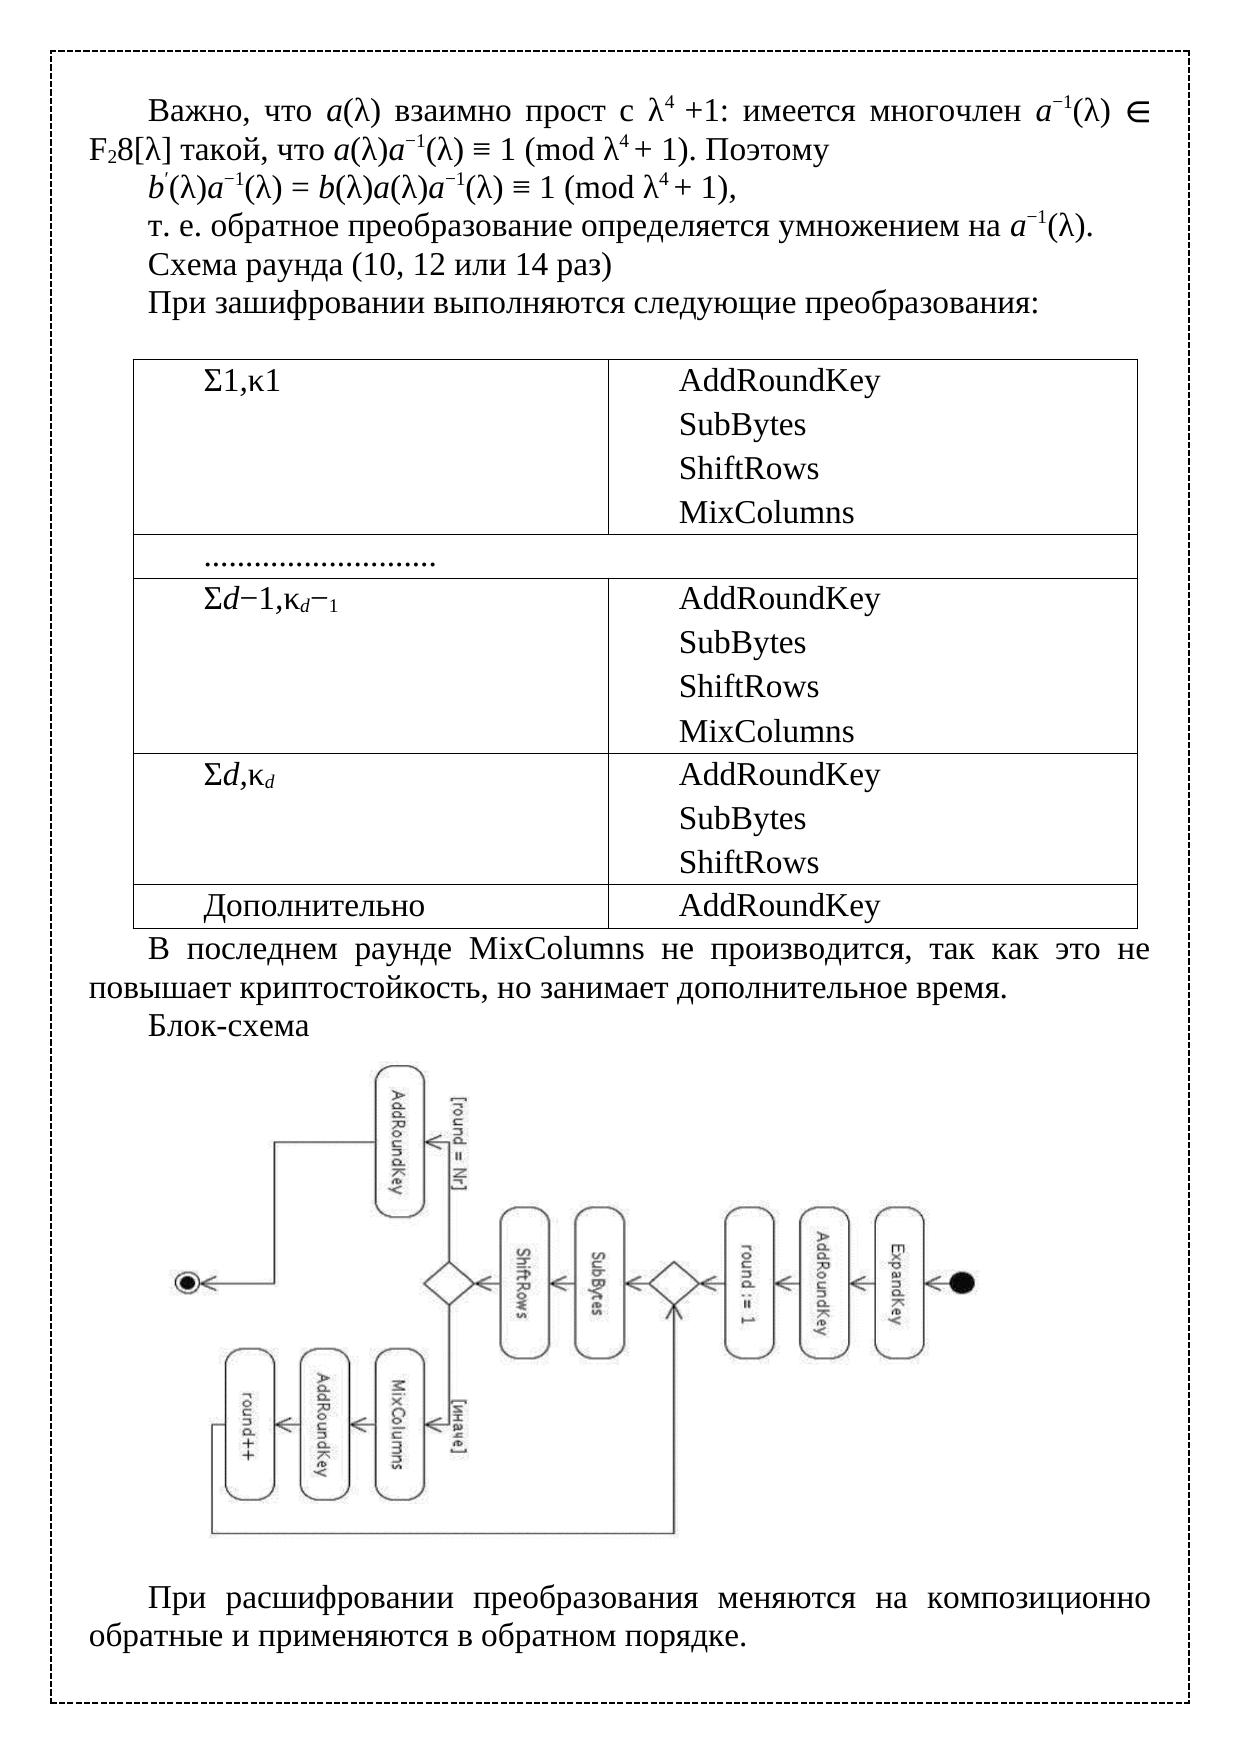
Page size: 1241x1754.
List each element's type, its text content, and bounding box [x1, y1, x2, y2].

picture [150, 1044, 998, 1577]
text При расшифровании преобразования меняются на композиционно обратные и применяются в обратном порядке. [89, 1577, 1152, 1654]
text В последнем раунде MixColumns не производится, так как это не повышает криптостойкость, но занимает дополнительное время. [89, 929, 1152, 1005]
text Важно, что a(λ) взаимно прост с λ4 +1: имеется многочлен a−1(λ) ∈ F28[λ] такой, что a(λ)a−1(λ) ≡ 1 (mod λ4 + 1). Поэтому [89, 89, 1152, 167]
table_cell AddRoundKey SubBytes ShiftRows MixColumns [609, 579, 1137, 753]
table_cell ............................ [134, 535, 1137, 578]
table_header Σ1,κ1 [134, 360, 608, 534]
table_header AddRoundKey SubBytes ShiftRows MixColumns [609, 360, 1137, 534]
text При зашифровании выполняются следующие преобразования: [89, 282, 1152, 321]
table_cell AddRoundKey [609, 885, 1137, 928]
table_cell Σd−1,κd−1 [134, 579, 608, 753]
text Блок-схема [89, 1005, 1152, 1044]
table_cell Σd,κd [134, 754, 608, 884]
table_cell AddRoundKey SubBytes ShiftRows [609, 754, 1137, 884]
text Схема раунда (10, 12 или 14 раз) [89, 244, 1152, 282]
text т. е. обратное преобразование определяется умножением на a−1(λ). [89, 206, 1152, 244]
table_cell Дополнительно [134, 885, 608, 928]
text b′(λ)a−1(λ) = b(λ)a(λ)a−1(λ) ≡ 1 (mod λ4 + 1), [89, 167, 1152, 206]
